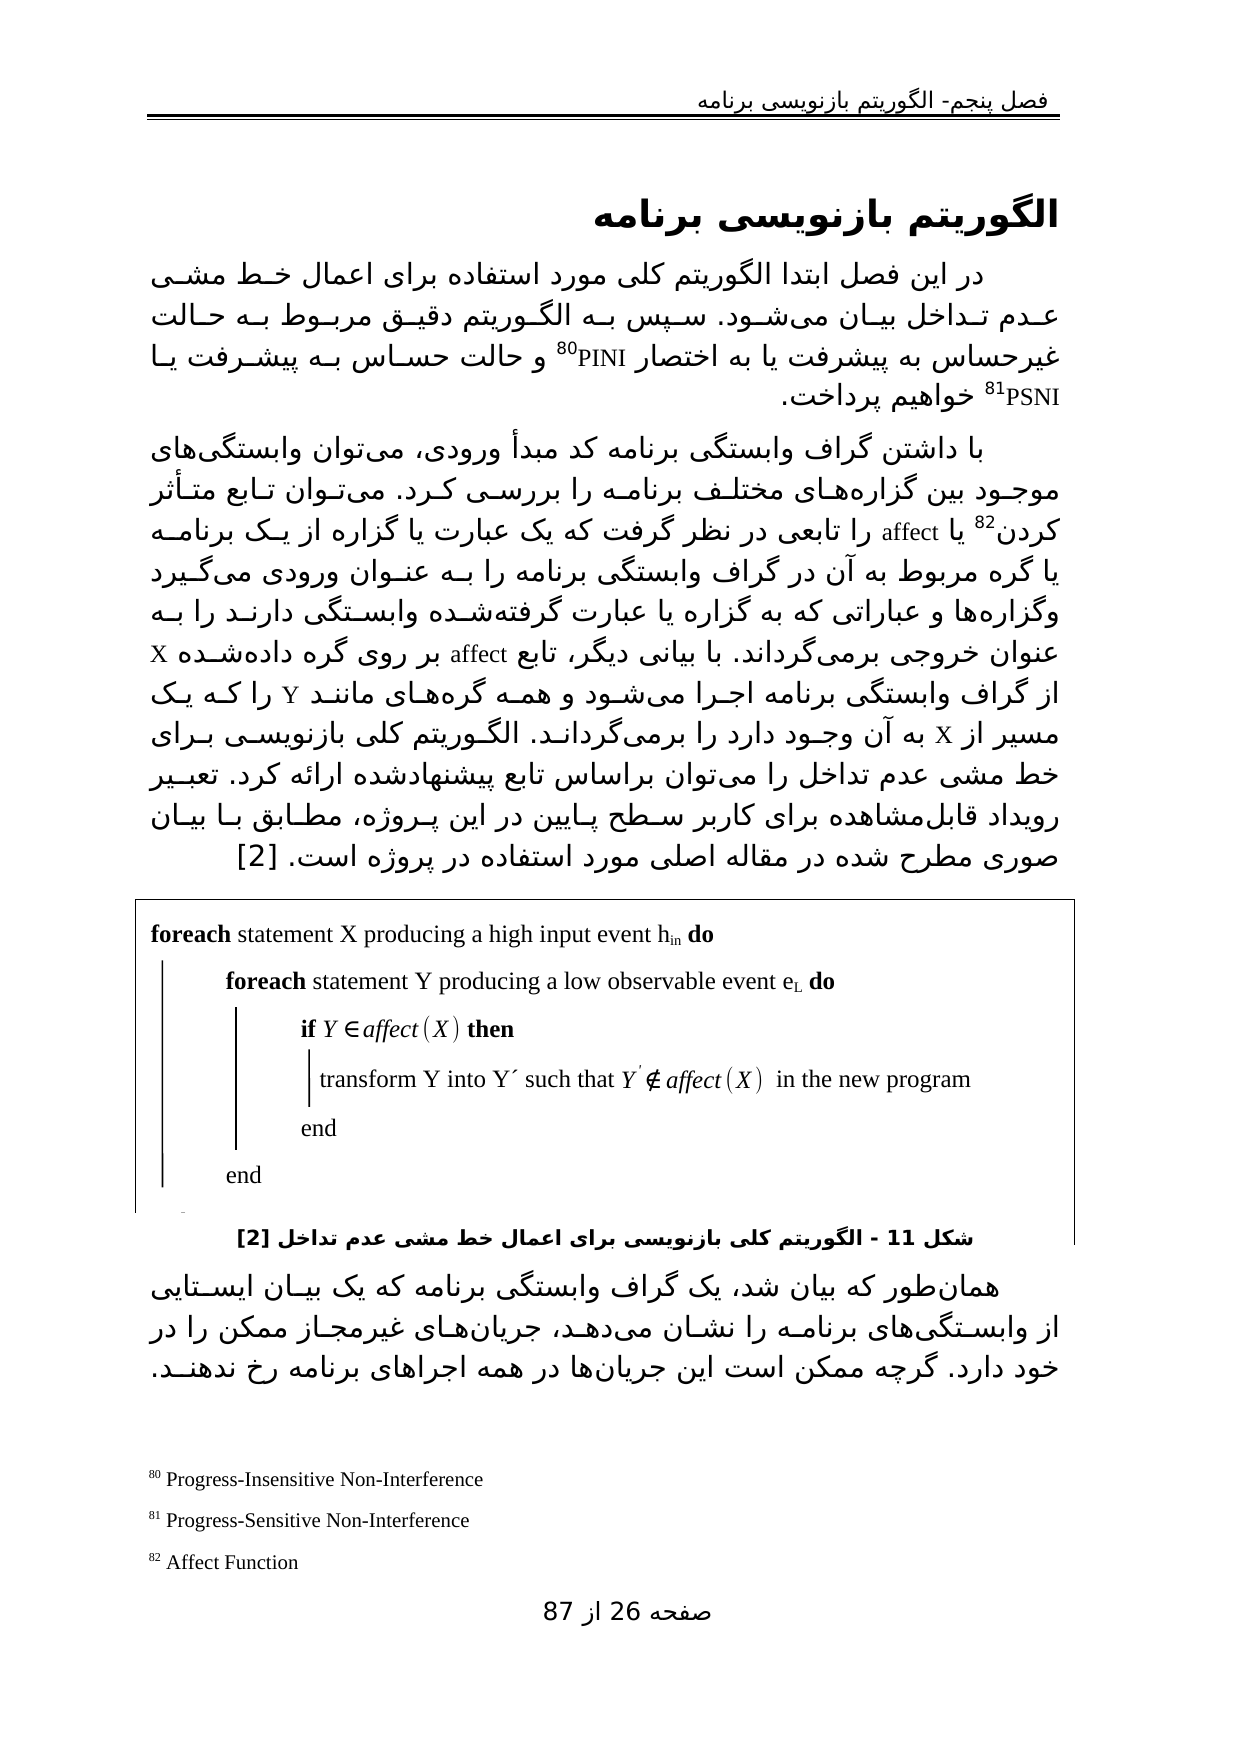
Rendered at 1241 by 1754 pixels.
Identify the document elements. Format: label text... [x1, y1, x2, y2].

text در این فصل ابتدا الگوریتم کلی مورد استفاده برای اعمال خط مشی عدم تداخل بیان می‌شود. سپس به الگوریتم دقیق مربوط به حالت غیرحساس به پیشرفت یا به اختصار PINI و حالت حساس به پیشرفت یا PSNI خواهیم پرداخت. [150, 257, 1060, 412]
text با داشتن گراف وابستگی برنامه کد مبدأ ورودی، می‌توان وابستگی‌های موجود بین گزاره‌های مختلف برنامه را بررسی کرد. می‌توان تابع متأثر کردن یا affect را تابعی در نظر گرفت که یک عبارت یا گزاره از یک برنامه یا گره مربوط به آن در گراف وابستگی برنامه را به عنوان ورودی می‌گیرد وگزاره‌ها و عباراتی که به گزاره یا عبارت گرفته‌شده وابستگی دارند را به عنوان خروجی برمی‌گرداند. با بیانی دیگر، تابع affect بر روی گره داده‌شده X از گراف وابستگی برنامه اجرا می‌شود و همه گره‌های مانند Y را که یک مسیر از X به آن وجود دارد را برمی‌گرداند. الگوریتم کلی بازنویسی برای خط مشی عدم تداخل را می‌توان براساس تابع پیشنهادشده ارائه کرد. تعبیر رویداد قابل‌مشاهده برای کاربر سطح پایین در این پروژه، مطابق با بیان صوری مطرح شده در مقاله اصلی مورد استفاده در پروژه است. [2] [150, 432, 1060, 873]
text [150, 1269, 1060, 1384]
text الگوریتم بازنویسی برنامه [150, 193, 1060, 236]
